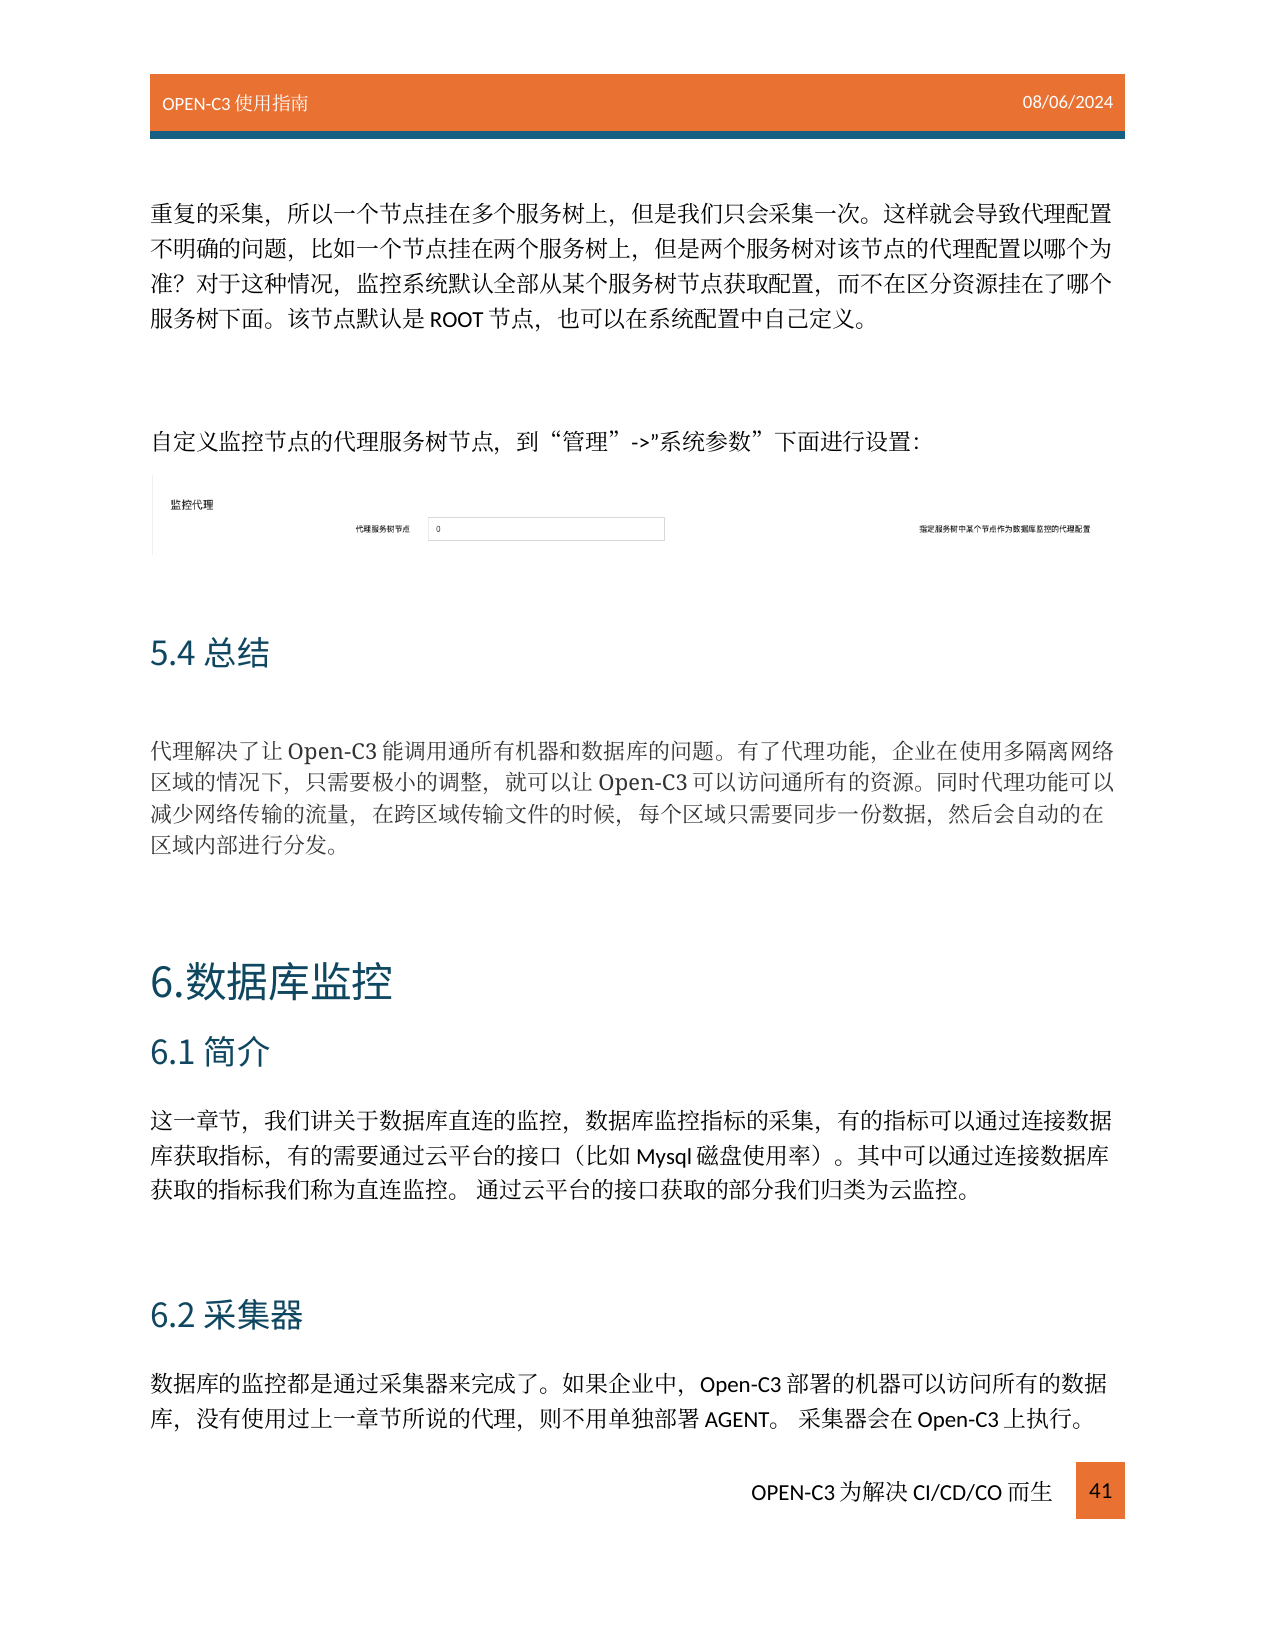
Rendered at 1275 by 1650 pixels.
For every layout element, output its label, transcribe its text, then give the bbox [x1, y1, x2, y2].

subtitle 5.4 总结 [150, 626, 1125, 675]
text 自定义监控节点的代理服务树节点，到“管理”->”系统参数”下面进行设置： [150, 423, 1125, 456]
subtitle 6.2 采集器 [150, 1289, 1125, 1337]
subtitle 6.1 简介 [150, 1026, 1125, 1074]
text 这一章节，我们讲关于数据库直连的监控，数据库监控指标的采集，有的指标可以通过连接数据库获取指标，有的需要通过云平台的接口（比如Mysql磁盘使用率）。其中可以通过连接数据库获取的指标我们称为直连监控。 通过云平台的接口获取的部分我们归类为云监控。 [150, 1103, 1125, 1206]
text 数据库的监控都是通过采集器来完成了。如果企业中，Open-C3部署的机器可以访问所有的数据库，没有使用过上一章节所说的代理，则不用单独部署AGENT。 采集器会在Open-C3上执行。 [150, 1366, 1125, 1434]
picture [150, 475, 1125, 555]
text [150, 196, 1125, 334]
text 代理解决了让Open-C3能调用通所有机器和数据库的问题。有了代理功能，企业在使用多隔离网络区域的情况下，只需要极小的调整，就可以让Open-C3可以访问通所有的资源。同时代理功能可以减少网络传输的流量，在跨区域传输文件的时候，每个区域只需要同步一份数据，然后会自动的在区域内部进行分发。 [150, 734, 1125, 860]
subtitle 6.数据库监控 [150, 949, 1125, 1009]
